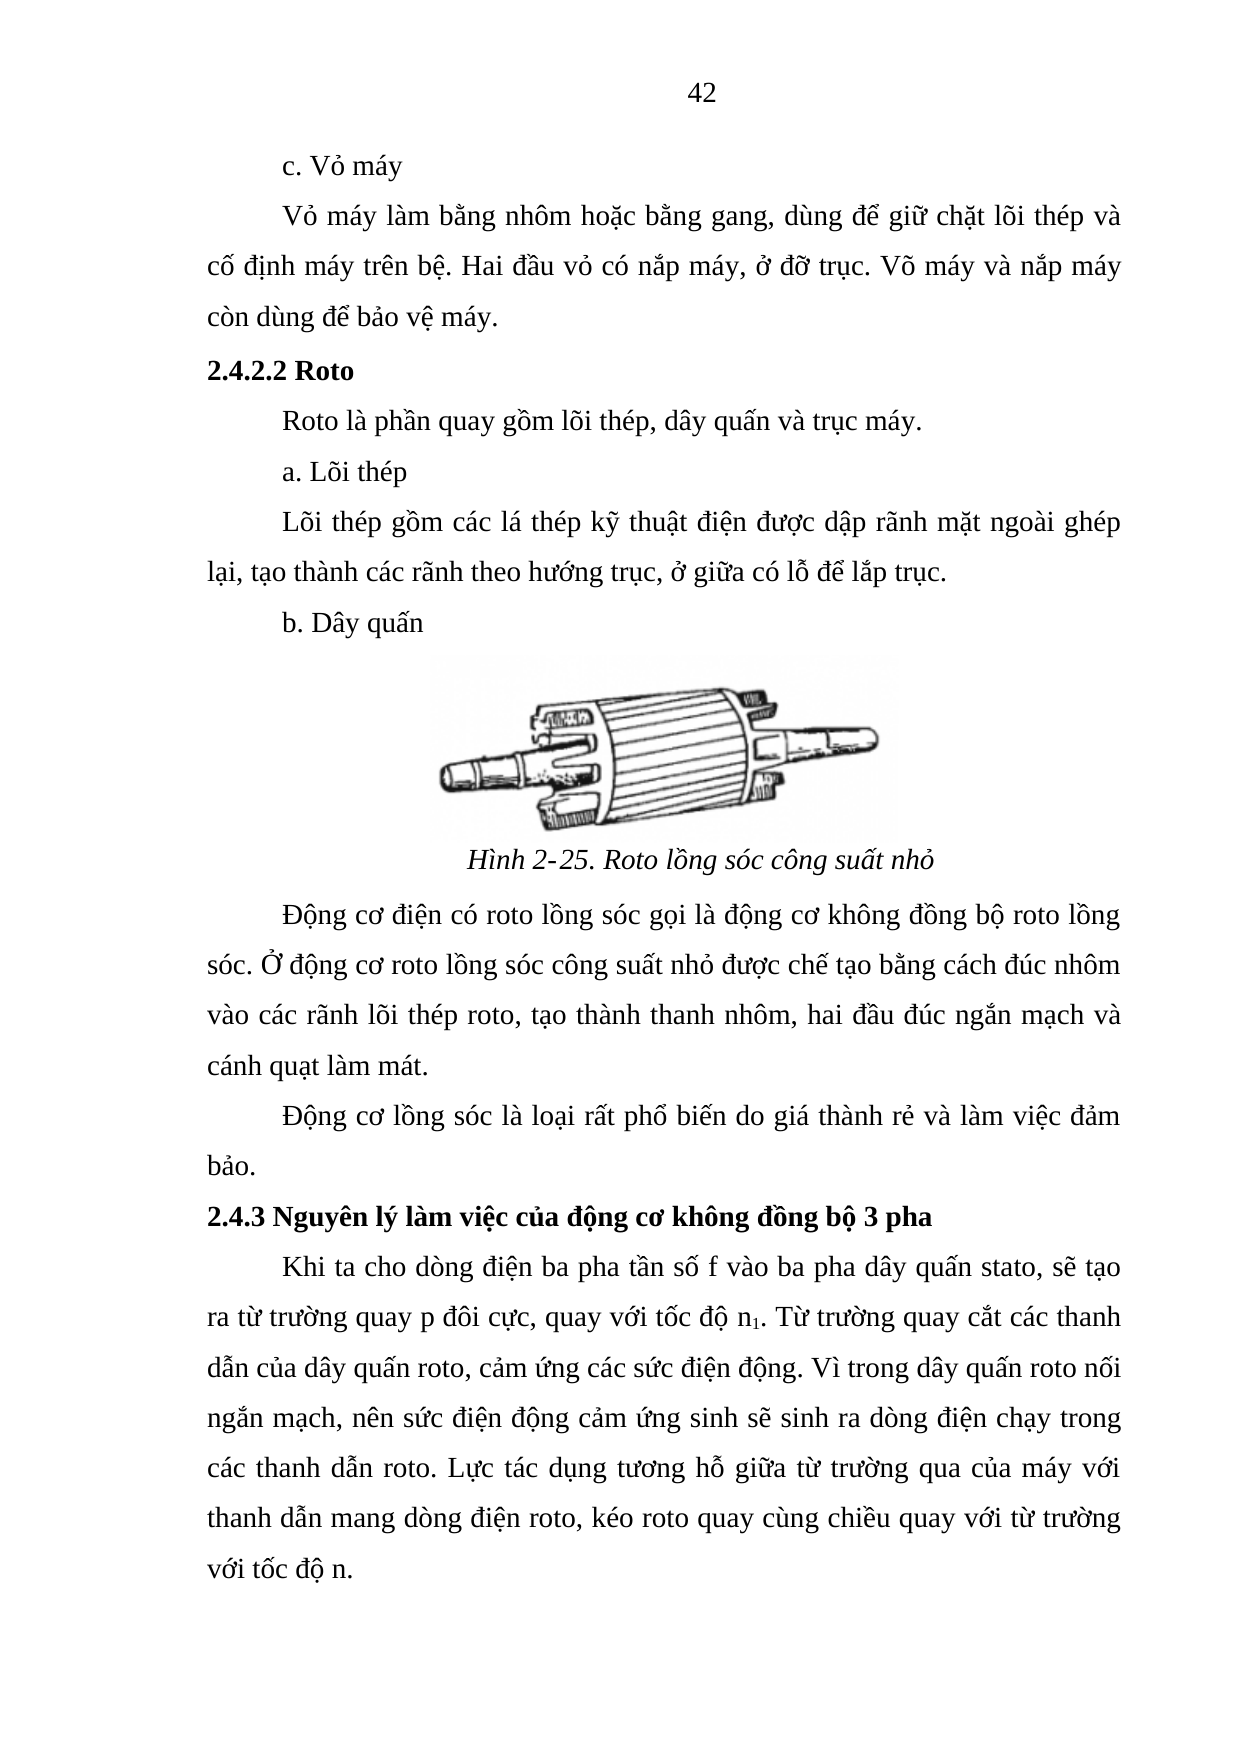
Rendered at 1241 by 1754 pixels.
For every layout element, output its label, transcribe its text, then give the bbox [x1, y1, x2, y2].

text Roto là phần quay gồm lõi thép, dây quấn và trục máy. [207, 403, 1122, 437]
subtitle Roto [207, 353, 1122, 387]
text Khi ta cho dòng điện ba pha tần số f vào ba pha dây quấn stato, sẽ tạo ra từ trường quay p đôi cực, quay với tốc độ n1. Từ trường quay cắt các thanh dẫn của dây quấn roto, cảm ứng các sức điện động. Vì trong dây quấn roto nối ngắn mạch, nên sức điện động cảm ứng sinh sẽ sinh ra dòng điện chạy trong các thanh dẫn roto. Lực tác dụng tương hỗ giữa từ trường qua của máy với thanh dẫn mang dòng điện roto, kéo roto quay cùng chiều quay với từ trường với tốc độ n. [207, 1249, 1122, 1584]
text Vỏ máy làm bằng nhôm hoặc bằng gang, dùng để giữ chặt lõi thép và cố định máy trên bệ. Hai đầu vỏ có nắp máy, ở đỡ trục. Võ máy và nắp máy còn dùng để bảo vệ máy. [207, 198, 1122, 332]
picture [430, 655, 899, 843]
text Động cơ điện có roto lồng sóc gọi là động cơ không đồng bộ roto lồng sóc. Ở động cơ roto lồng sóc công suất nhỏ được chế tạo bằng cách đúc nhôm vào các rãnh lõi thép roto, tạo thành thanh nhôm, hai đầu đúc ngắn mạch và cánh quạt làm mát. [207, 897, 1122, 1081]
text Động cơ lồng sóc là loại rất phổ biến do giá thành rẻ và làm việc đảm bảo. [207, 1098, 1122, 1182]
text Lõi thép gồm các lá thép kỹ thuật điện được dập rãnh mặt ngoài ghép lại, tạo thành các rãnh theo hướng trục, ở giữa có lỗ để lắp trục. [207, 504, 1122, 588]
subtitle Nguyên lý làm việc của động cơ không đồng bộ 3 pha [207, 1199, 1122, 1232]
text a. Lõi thép [207, 454, 1122, 487]
text c. Vỏ máy [207, 148, 1122, 181]
text b. Dây quấn [207, 605, 1122, 638]
